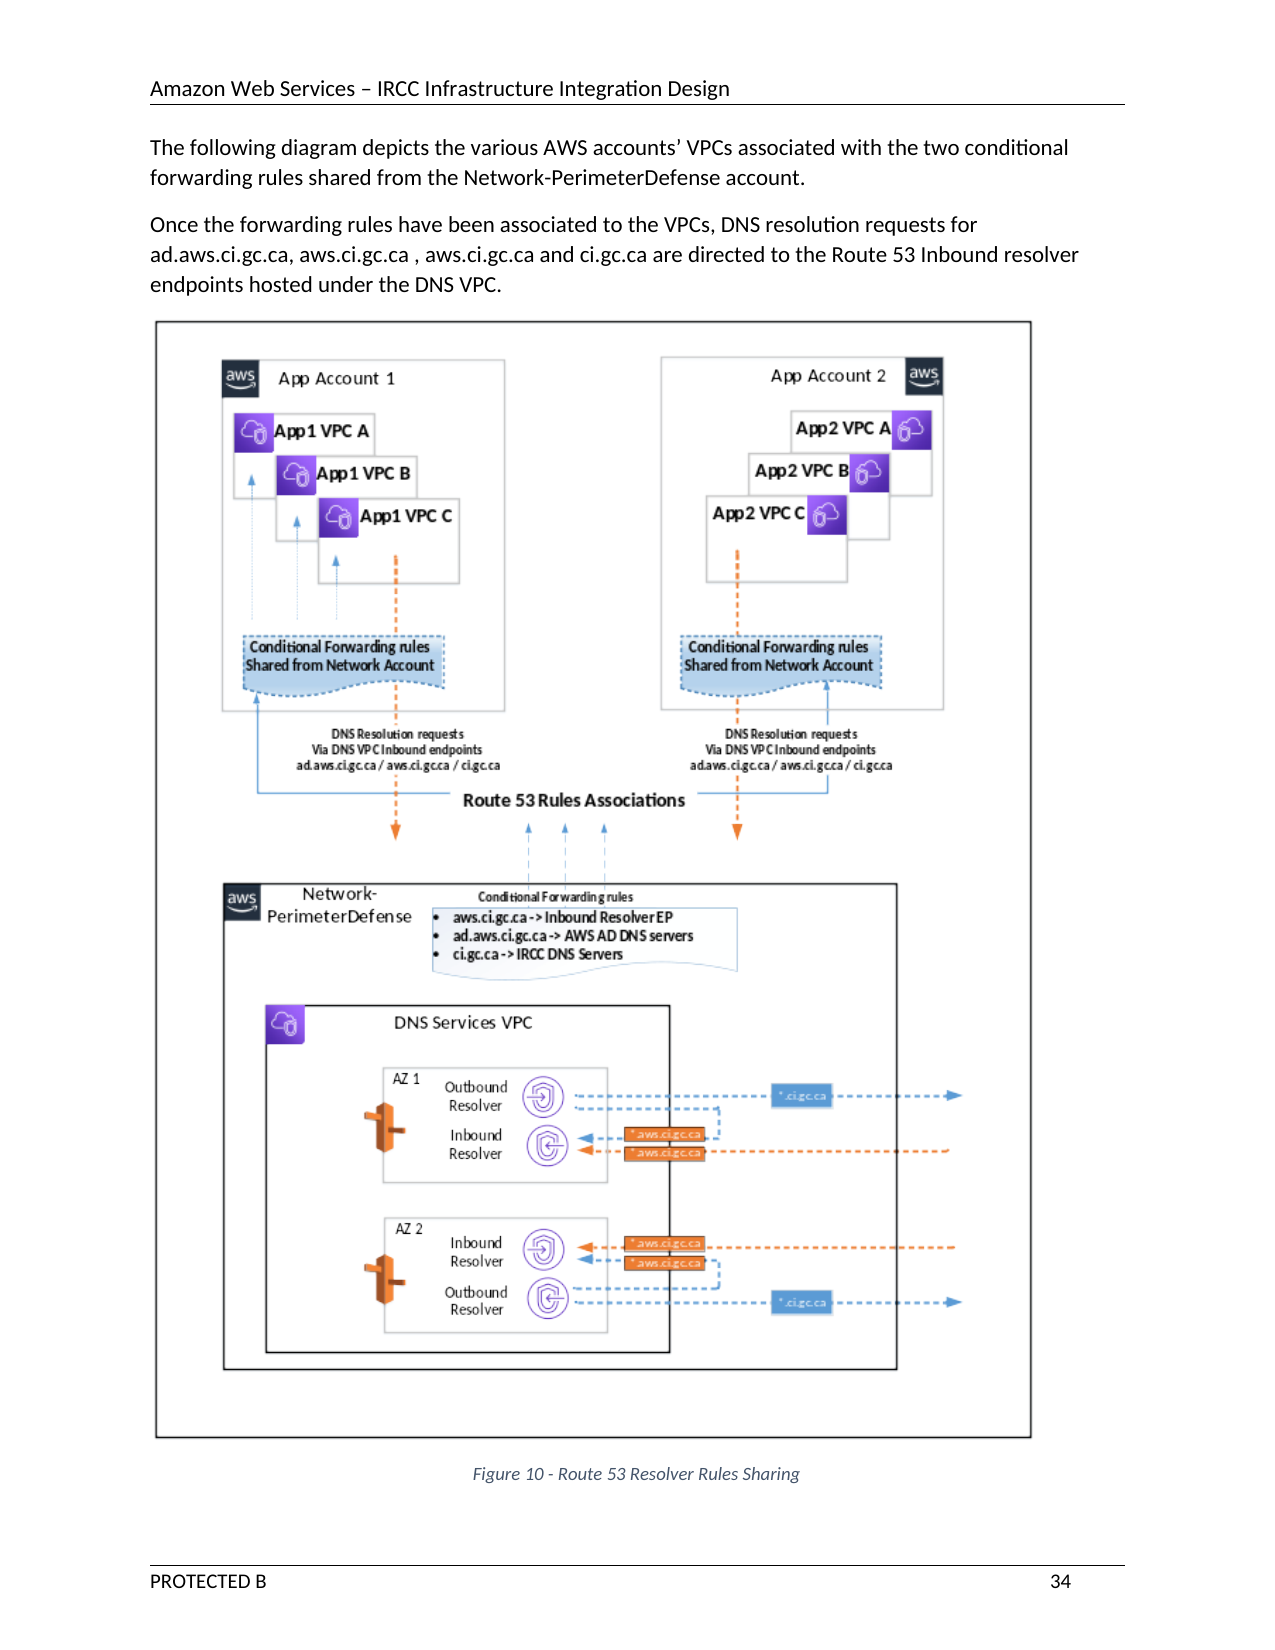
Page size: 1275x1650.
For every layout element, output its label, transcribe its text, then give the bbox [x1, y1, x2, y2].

text Figure 10 - Route 53 Resolver Rules Sharing [150, 1462, 1125, 1485]
text The following diagram depicts the various AWS accounts’ VPCs associated with the two conditional forwarding rules shared from the Network-PerimeterDefense account. [150, 133, 1125, 191]
text Once the forwarding rules have been associated to the VPCs, DNS resolution requests for ad.aws.ci.gc.ca, aws.ci.gc.ca , aws.ci.gc.ca and ci.gc.ca are directed to the Route 53 Inbound resolver endpoints hosted under the DNS VPC. [150, 210, 1125, 298]
